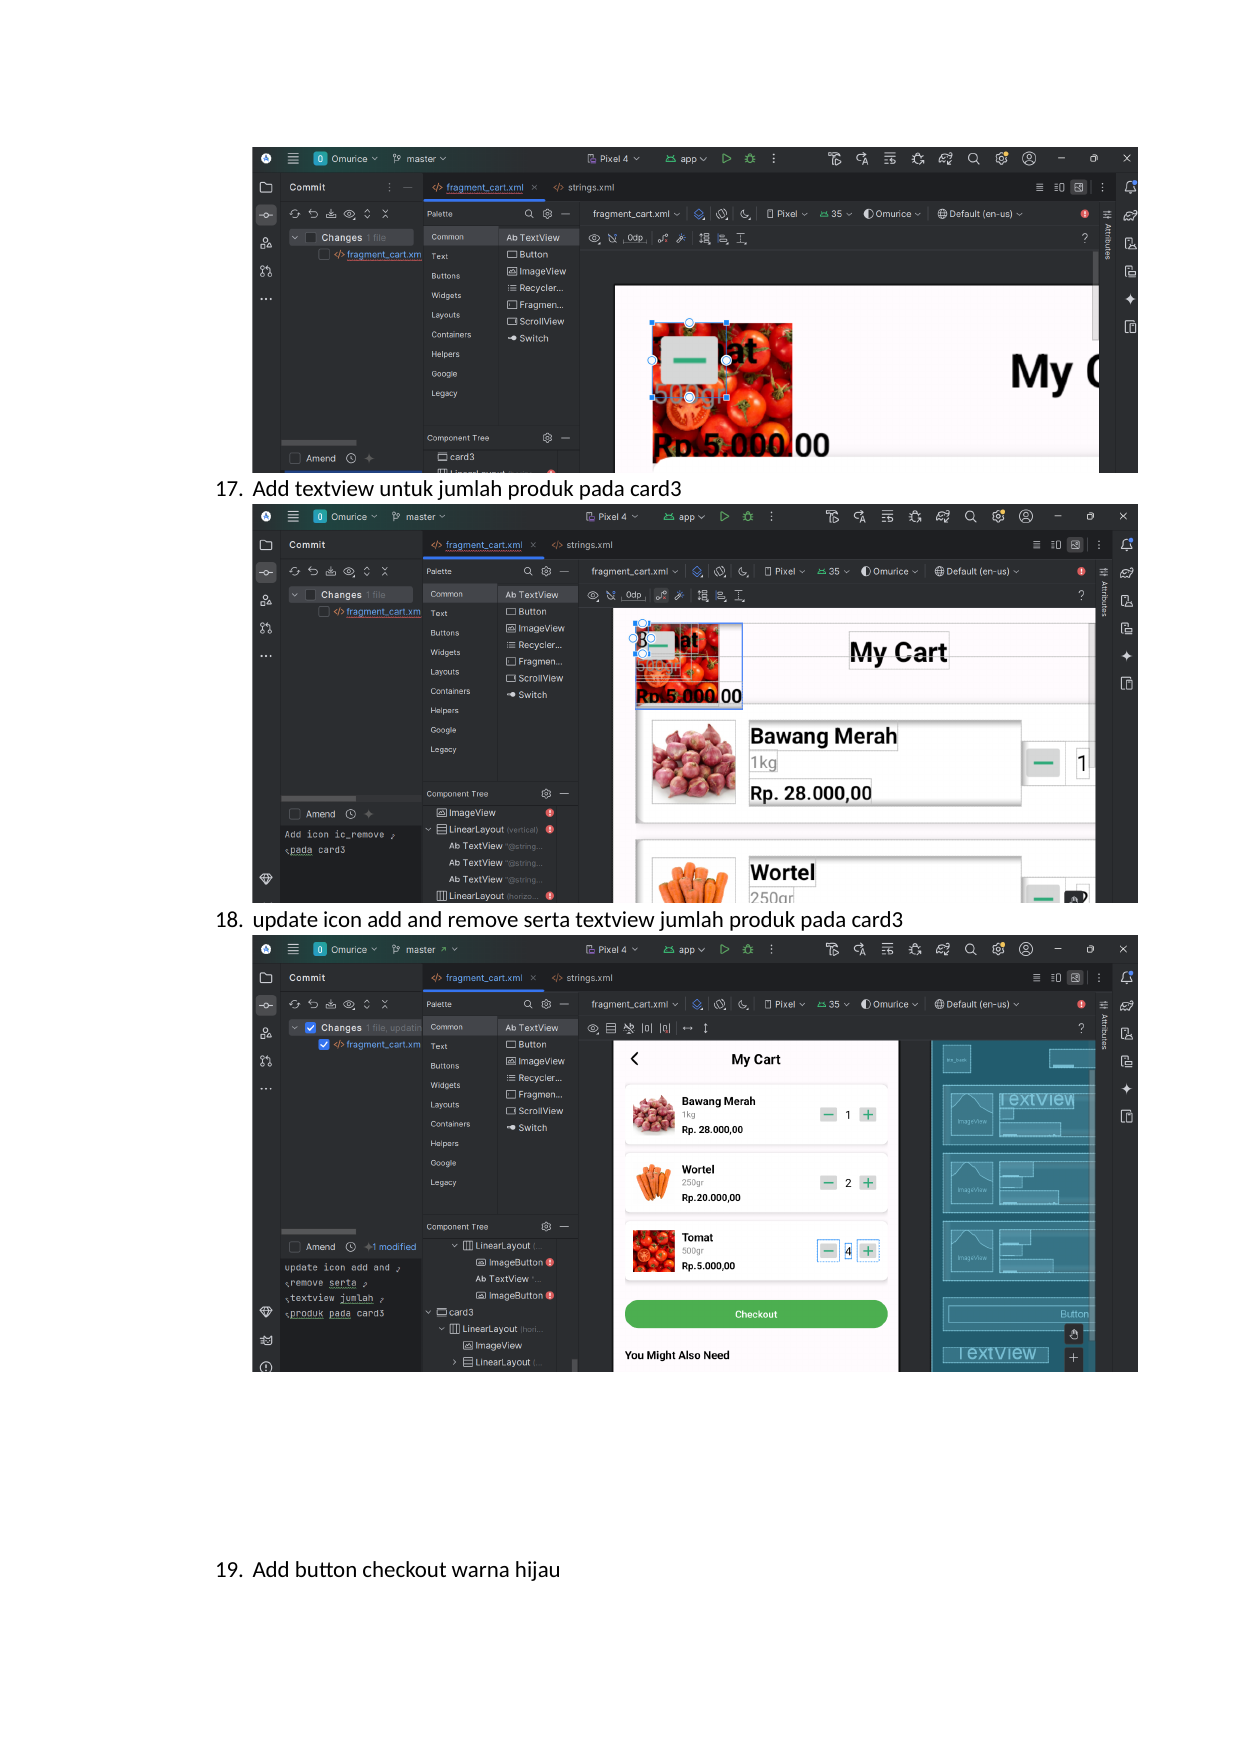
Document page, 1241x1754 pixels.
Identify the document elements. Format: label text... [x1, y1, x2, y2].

picture [252, 147, 1138, 473]
list update icon add and remove serta textview jumlah produk pada card3 [215, 905, 1063, 933]
picture [252, 935, 1138, 1372]
picture [252, 504, 1138, 903]
list Add button checkout warna hijau [215, 1555, 1063, 1583]
list Add textview untuk jumlah produk pada card3 [215, 474, 1063, 502]
